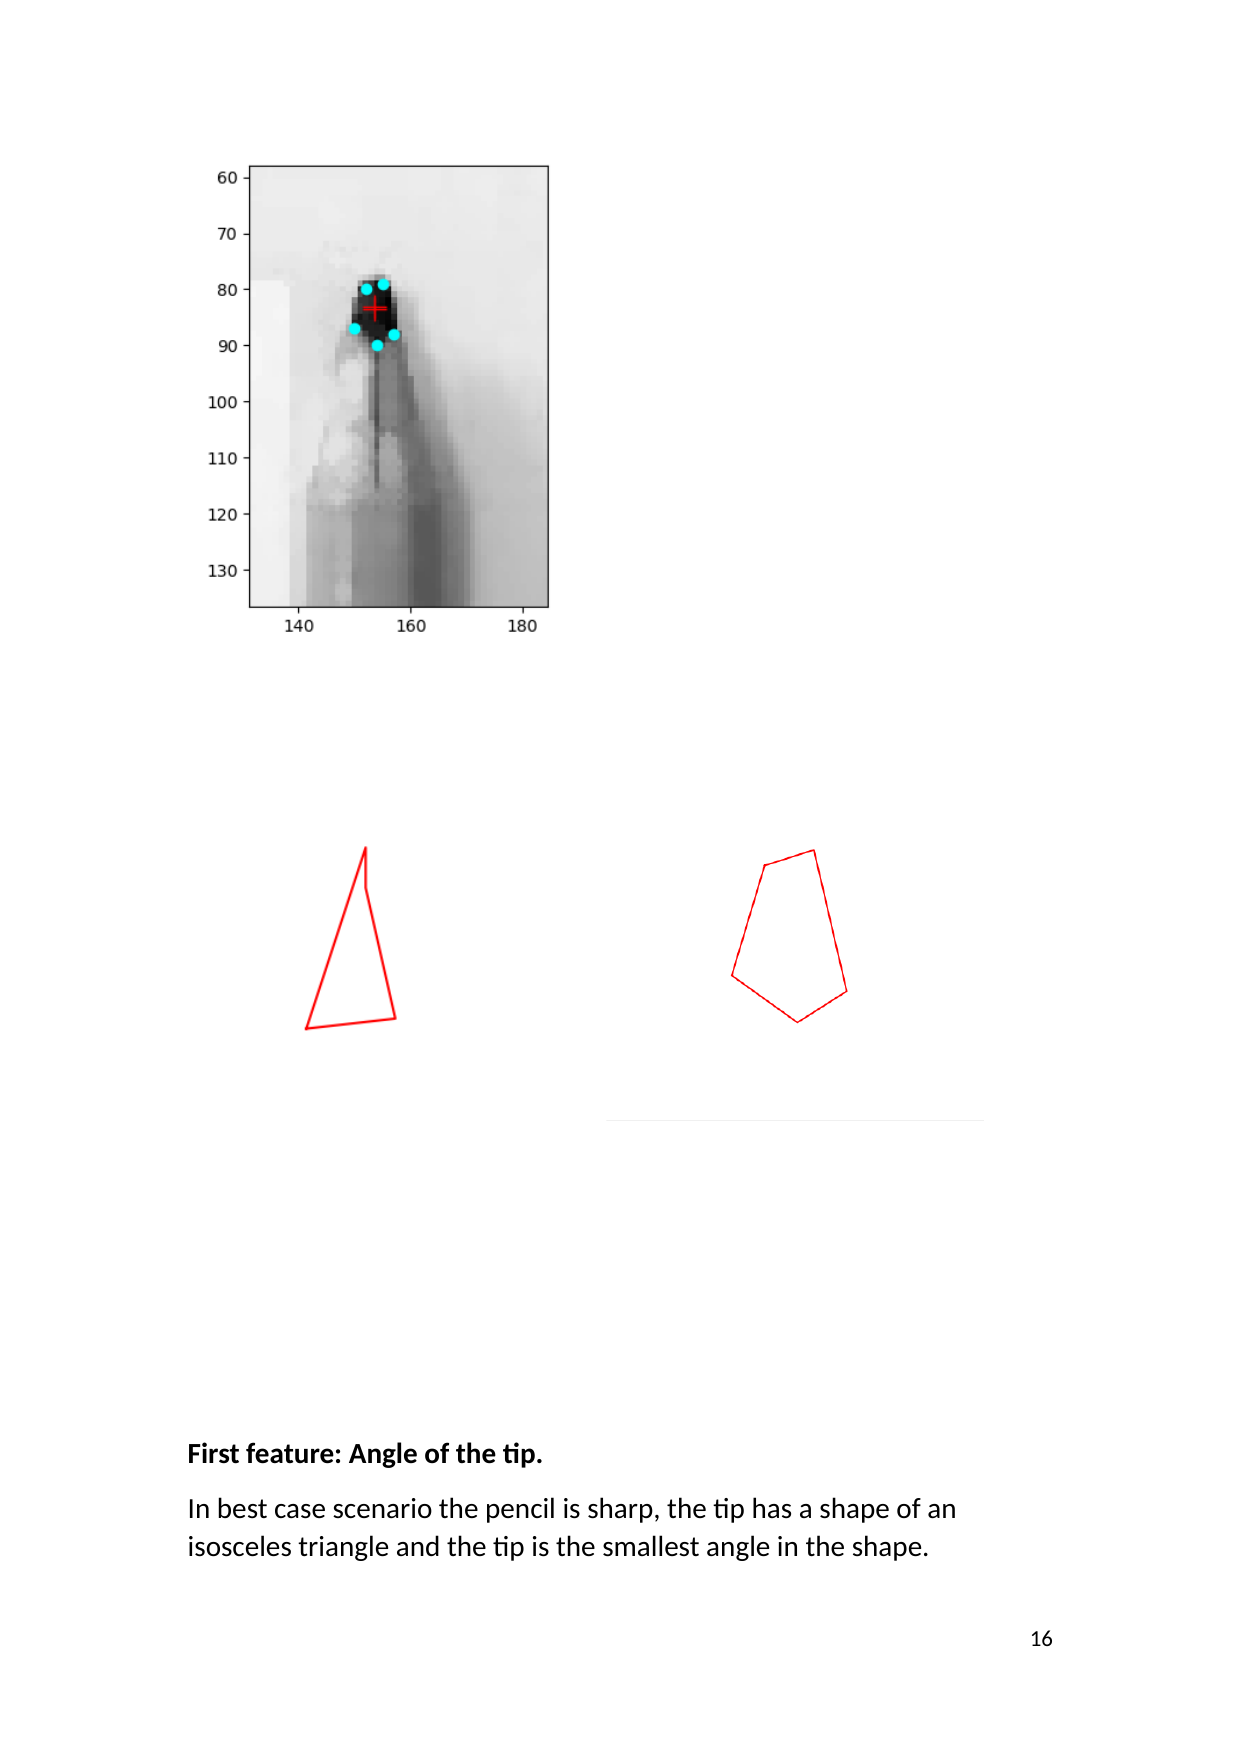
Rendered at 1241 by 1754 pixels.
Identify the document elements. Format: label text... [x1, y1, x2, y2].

picture [187, 150, 617, 645]
text In best case scenario the pencil is sharp, the tip has a shape of an isosceles triangle and the tip is the smallest angle in the shape. [187, 1490, 1053, 1564]
picture [106, 687, 984, 1205]
text First feature: Angle of the tip. [187, 1435, 1053, 1470]
